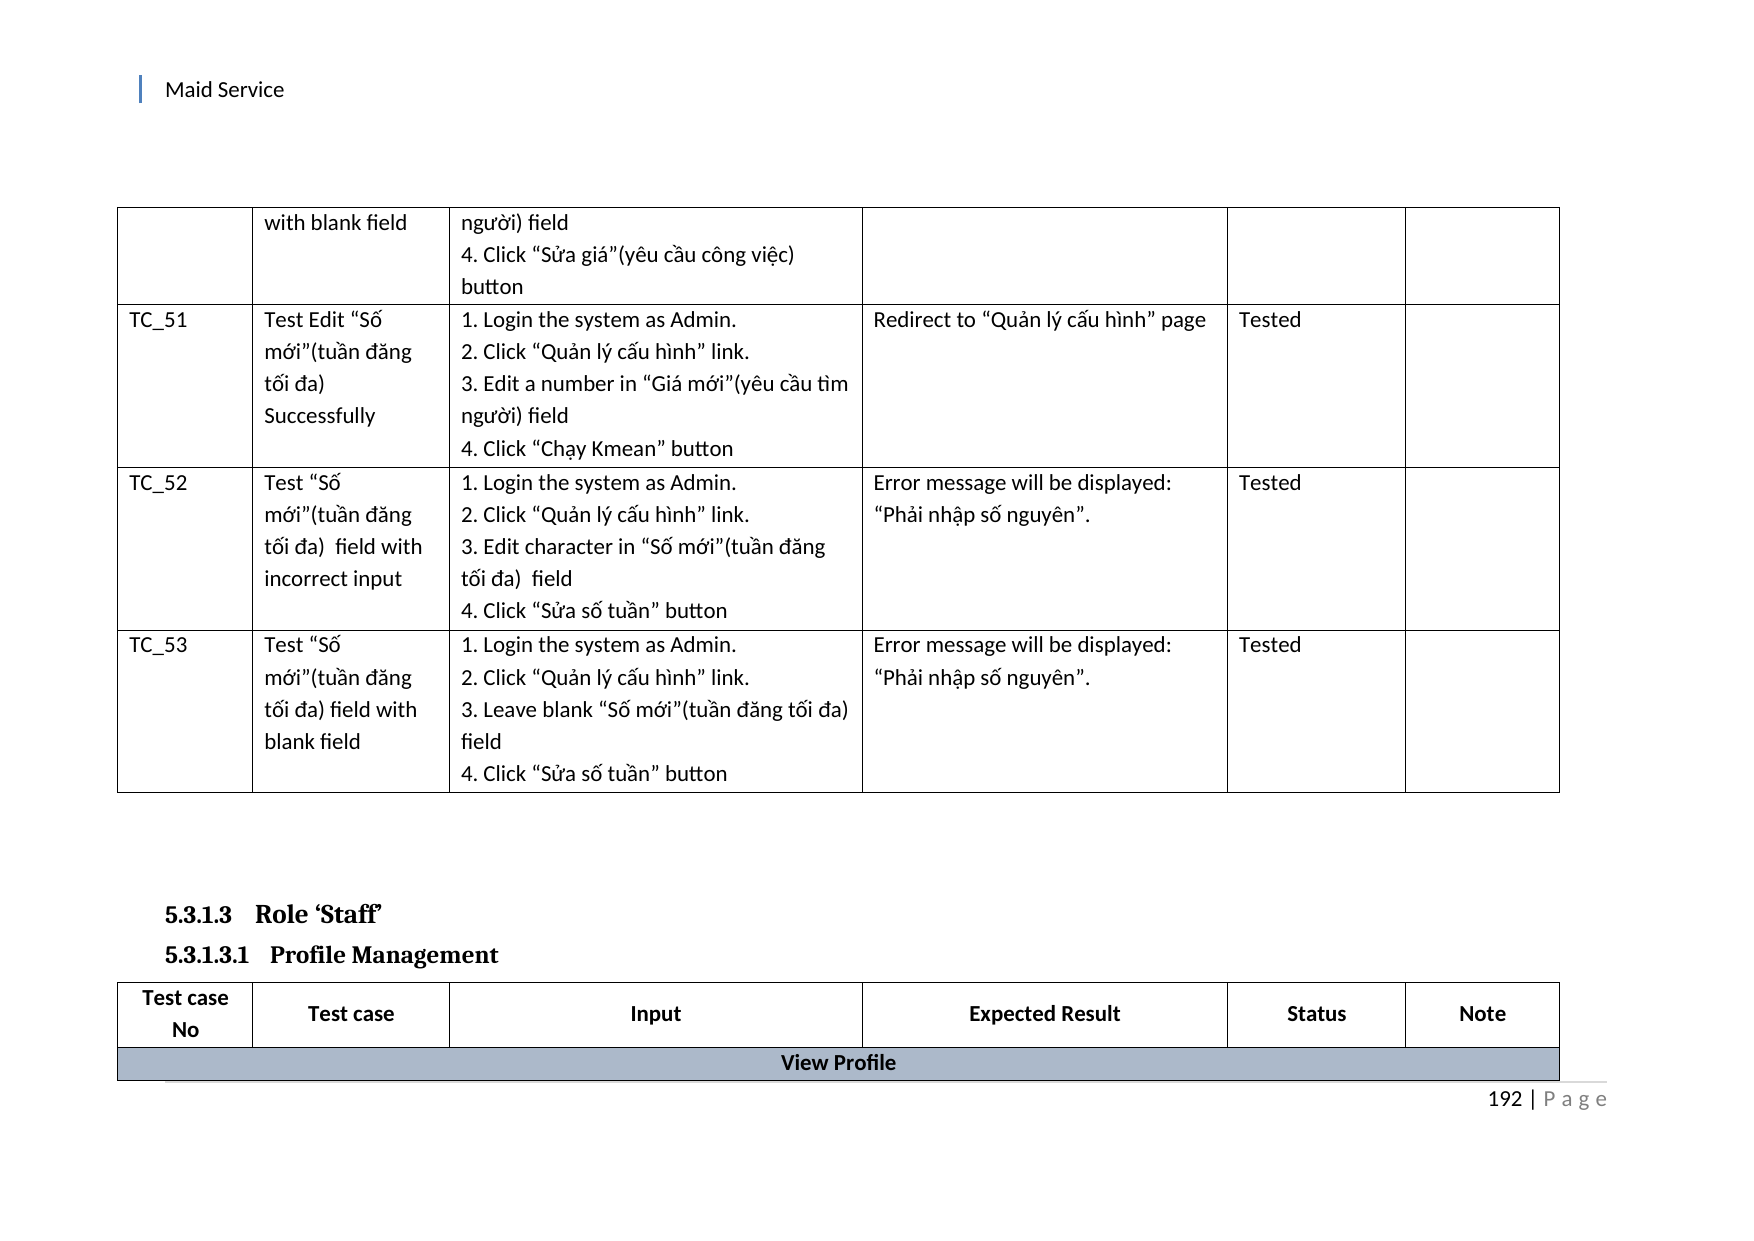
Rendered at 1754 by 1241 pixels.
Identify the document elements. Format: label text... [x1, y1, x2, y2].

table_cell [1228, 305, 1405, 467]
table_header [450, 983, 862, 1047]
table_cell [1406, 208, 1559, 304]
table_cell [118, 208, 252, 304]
subtitle Profile Management [165, 941, 1607, 969]
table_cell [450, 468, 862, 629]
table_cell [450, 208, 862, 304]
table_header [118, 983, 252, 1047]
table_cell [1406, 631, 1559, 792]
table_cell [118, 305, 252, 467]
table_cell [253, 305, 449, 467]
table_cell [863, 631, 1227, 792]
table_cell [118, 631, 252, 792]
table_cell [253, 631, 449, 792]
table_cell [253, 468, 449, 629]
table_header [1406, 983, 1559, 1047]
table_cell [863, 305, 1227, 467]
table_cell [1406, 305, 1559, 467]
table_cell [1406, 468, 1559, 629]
subtitle Role ‘Staff’ [165, 899, 1607, 930]
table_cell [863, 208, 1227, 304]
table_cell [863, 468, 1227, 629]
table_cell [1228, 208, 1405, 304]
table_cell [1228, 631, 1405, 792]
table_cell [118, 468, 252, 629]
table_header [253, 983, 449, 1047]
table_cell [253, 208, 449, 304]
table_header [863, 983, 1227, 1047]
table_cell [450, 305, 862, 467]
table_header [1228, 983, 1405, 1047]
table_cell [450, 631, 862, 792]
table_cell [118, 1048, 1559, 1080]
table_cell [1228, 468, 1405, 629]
